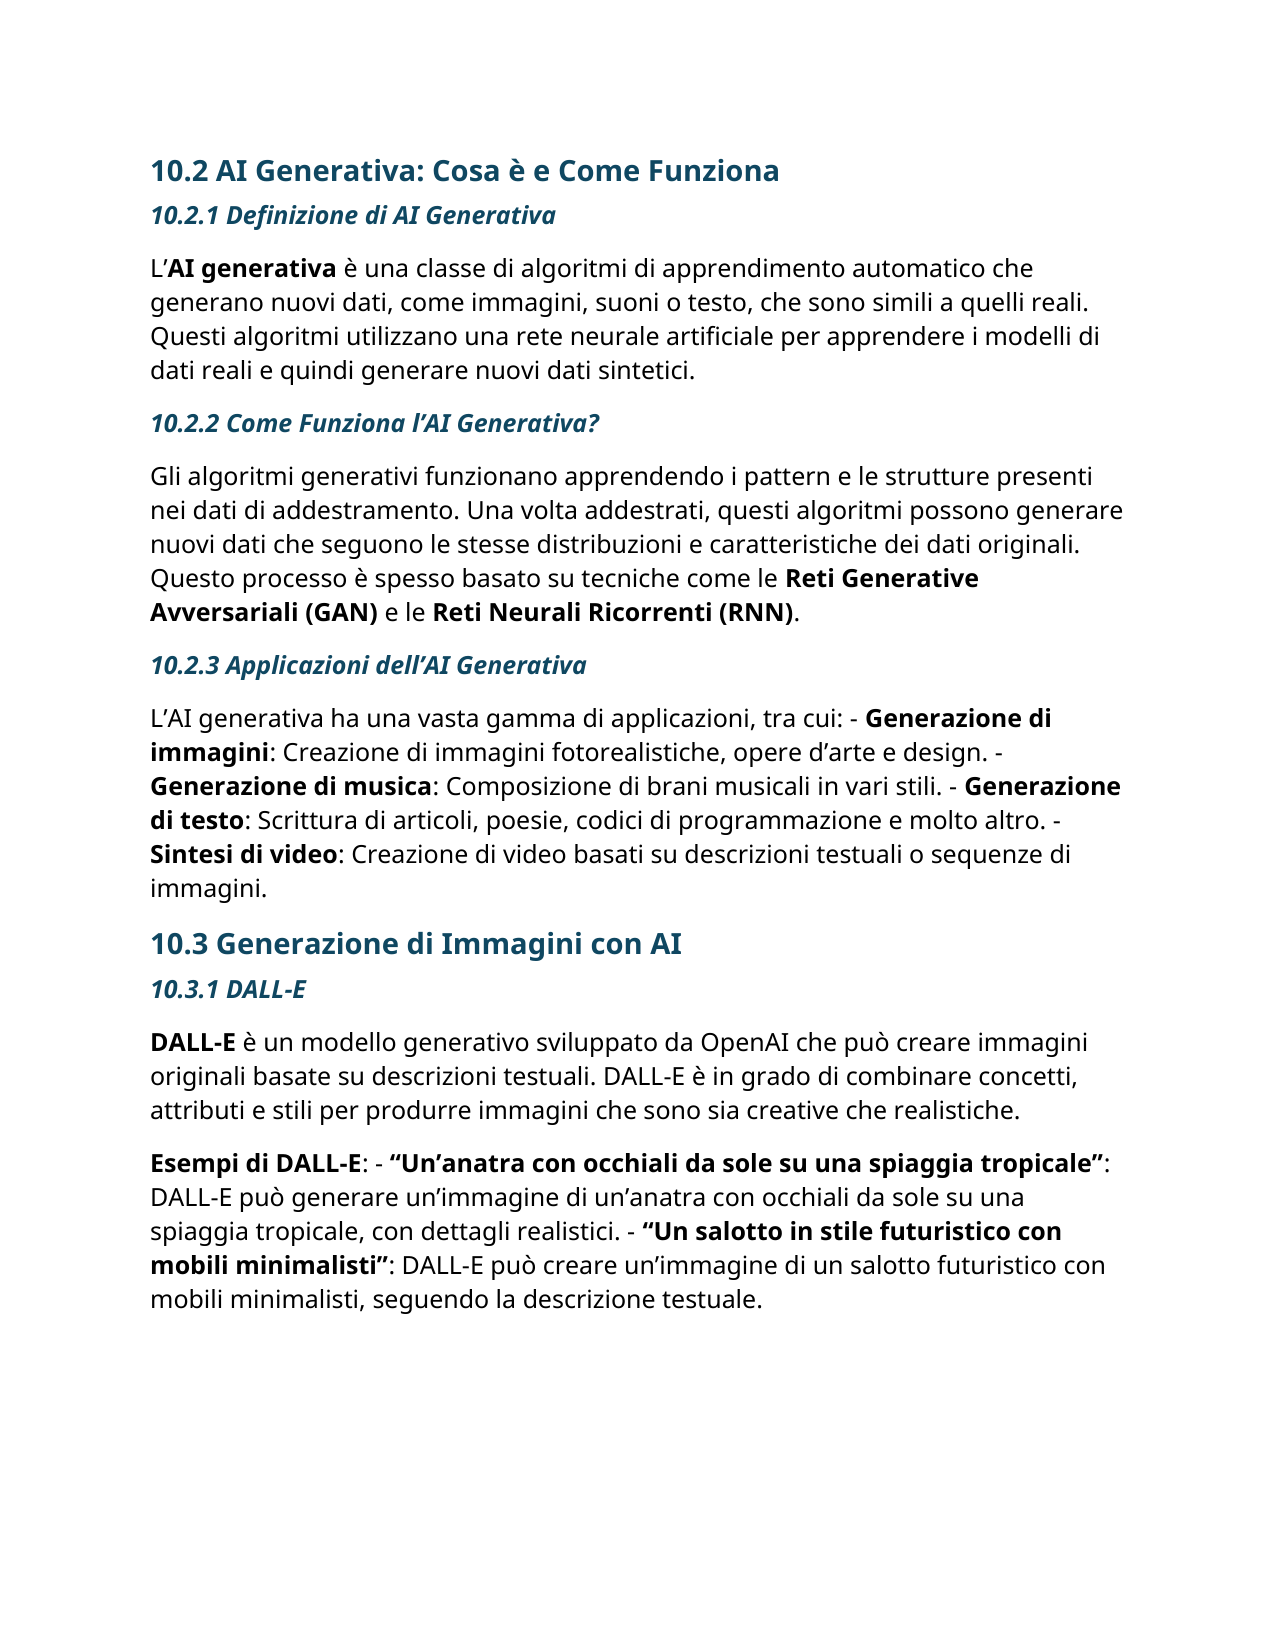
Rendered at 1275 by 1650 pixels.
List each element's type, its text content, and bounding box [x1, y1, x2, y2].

text Esempi di DALL-E: - “Un’anatra con occhiali da sole su una spiaggia tropicale”: DALL-E può generare un’immagine di un’anatra con occhiali da sole su una spiaggia tropicale, con dettagli realistici. - “Un salotto in stile futuristico con mobili minimalisti”: DALL-E può creare un’immagine di un salotto futuristico con mobili minimalisti, seguendo la descrizione testuale. [150, 1145, 1125, 1316]
text DALL-E è un modello generativo sviluppato da OpenAI che può creare immagini originali basate su descrizioni testuali. DALL-E è in grado di combinare concetti, attributi e stili per produrre immagini che sono sia creative che realistiche. [150, 1024, 1125, 1127]
text L’AI generativa ha una vasta gamma di applicazioni, tra cui: - Generazione di immagini: Creazione di immagini fotorealistiche, opere d’arte e design. - Generazione di musica: Composizione di brani musicali in vari stili. - Generazione di testo: Scrittura di articoli, poesie, codici di programmazione e molto altro. - Sintesi di video: Creazione di video basati su descrizioni testuali o sequenze di immagini. [150, 701, 1125, 905]
text L’AI generativa è una classe di algoritmi di apprendimento automatico che generano nuovi dati, come immagini, suoni o testo, che sono simili a quelli reali. Questi algoritmi utilizzano una rete neurale artificiale per apprendere i modelli di dati reali e quindi generare nuovi dati sintetici. [150, 251, 1125, 387]
subtitle 10.2.3 Applicazioni dell’AI Generativa [150, 648, 1125, 682]
subtitle 10.2 AI Generativa: Cosa è e Come Funziona [150, 150, 1125, 190]
subtitle 10.2.2 Come Funziona l’AI Generativa? [150, 406, 1125, 440]
subtitle 10.3 Generazione di Immagini con AI [150, 924, 1125, 963]
subtitle 10.3.1 DALL-E [150, 972, 1125, 1006]
subtitle 10.2.1 Definizione di AI Generativa [150, 198, 1125, 232]
text Gli algoritmi generativi funzionano apprendendo i pattern e le strutture presenti nei dati di addestramento. Una volta addestrati, questi algoritmi possono generare nuovi dati che seguono le stesse distribuzioni e caratteristiche dei dati originali. Questo processo è spesso basato su tecniche come le Reti Generative Avversariali (GAN) e le Reti Neurali Ricorrenti (RNN). [150, 459, 1125, 629]
